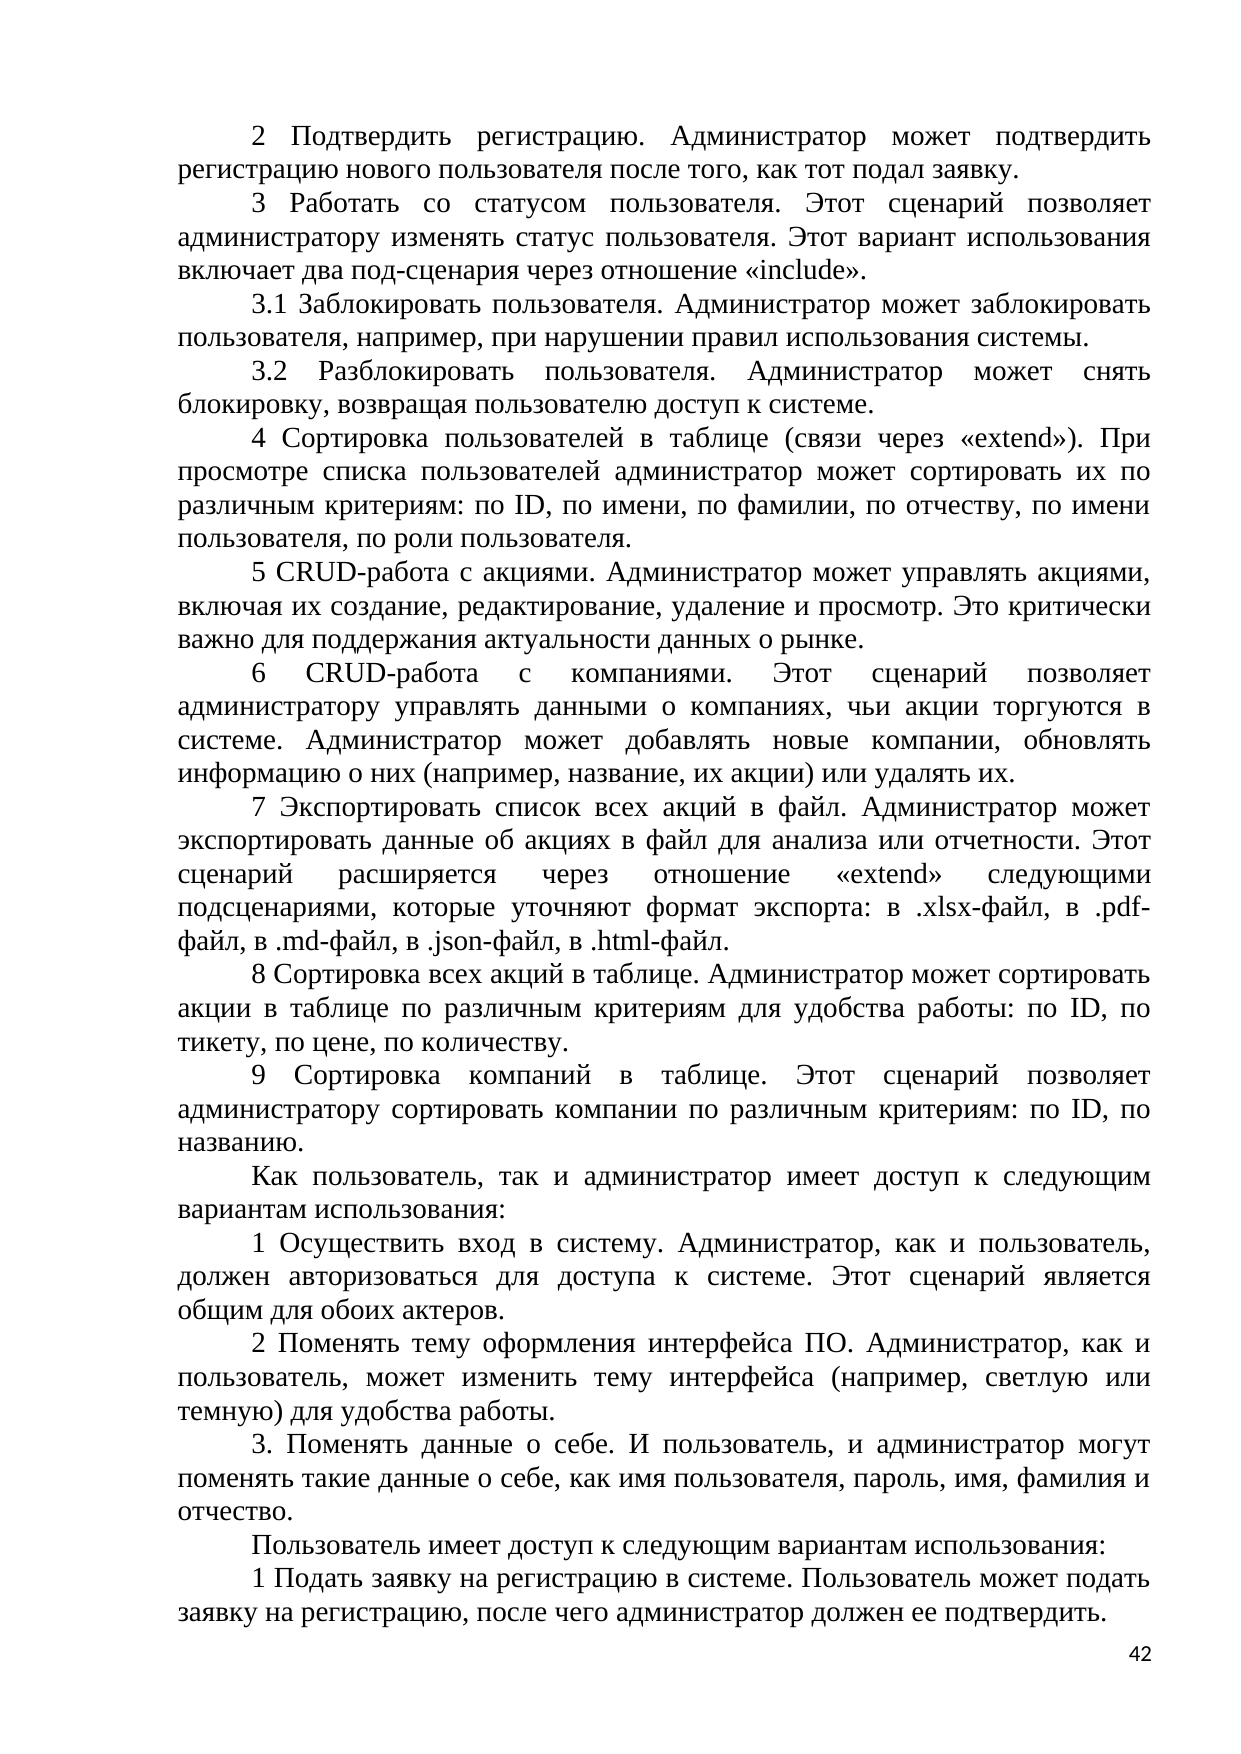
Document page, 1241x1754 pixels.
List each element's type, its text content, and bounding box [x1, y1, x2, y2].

text 1 Осуществить вход в систему. Администратор, как и пользователь, должен авторизоваться для доступа к системе. Этот сценарий является общим для обоих актеров. [177, 1225, 1152, 1326]
text 3 Работать со статусом пользователя. Этот сценарий позволяет администратору изменять статус пользователя. Этот вариант использования включает два под-сценария через отношение «include». [177, 185, 1152, 286]
text 3. Поменять данные о себе. И пользователь, и администратор могут поменять такие данные о себе, как имя пользователя, пароль, имя, фамилия и отчество. [177, 1426, 1152, 1527]
text 9 Сортировка компаний в таблице. Этот сценарий позволяет администратору сортировать компании по различным критериям: по ID, по названию. [177, 1057, 1152, 1158]
text Как пользователь, так и администратор имеет доступ к следующим вариантам использования: [177, 1158, 1152, 1225]
text 8 Сортировка всех акций в таблице. Администратор может сортировать акции в таблице по различным критериям для удобства работы: по ID, по тикету, по цене, по количеству. [177, 957, 1152, 1057]
text Пользователь имеет доступ к следующим вариантам использования: [177, 1527, 1152, 1560]
text 2 Подтвердить регистрацию. Администратор может подтвердить регистрацию нового пользователя после того, как тот подал заявку. [177, 118, 1152, 185]
text 3.1 Заблокировать пользователя. Администратор может заблокировать пользователя, например, при нарушении правил использования системы. [177, 286, 1152, 353]
text 1 Подать заявку на регистрацию в системе. Пользователь может подать заявку на регистрацию, после чего администратор должен ее подтвердить. [177, 1560, 1152, 1627]
text 6 CRUD-работа с компаниями. Этот сценарий позволяет администратору управлять данными о компаниях, чьи акции торгуются в системе. Администратор может добавлять новые компании, обновлять информацию о них (например, название, их акции) или удалять их. [177, 655, 1152, 789]
text 3.2 Разблокировать пользователя. Администратор может снять блокировку, возвращая пользователю доступ к системе. [177, 353, 1152, 420]
text 2 Поменять тему оформления интерфейса ПО. Администратор, как и пользователь, может изменить тему интерфейса (например, светлую или темную) для удобства работы. [177, 1326, 1152, 1426]
text 5 CRUD-работа с акциями. Администратор может управлять акциями, включая их создание, редактирование, удаление и просмотр. Это критически важно для поддержания актуальности данных о рынке. [177, 554, 1152, 655]
text 4 Сортировка пользователей в таблице (связи через «extend»). При просмотре списка пользователей администратор может сортировать их по различным критериям: по ID, по имени, по фамилии, по отчеству, по имени пользователя, по роли пользователя. [177, 420, 1152, 554]
text 7 Экспортировать список всех акций в файл. Администратор может экспортировать данные об акциях в файл для анализа или отчетности. Этот сценарий расширяется через отношение «extend» следующими подсценариями, которые уточняют формат экспорта: в .xlsx-файл, в .pdf-файл, в .md-файл, в .json-файл, в .html-файл. [177, 789, 1152, 957]
